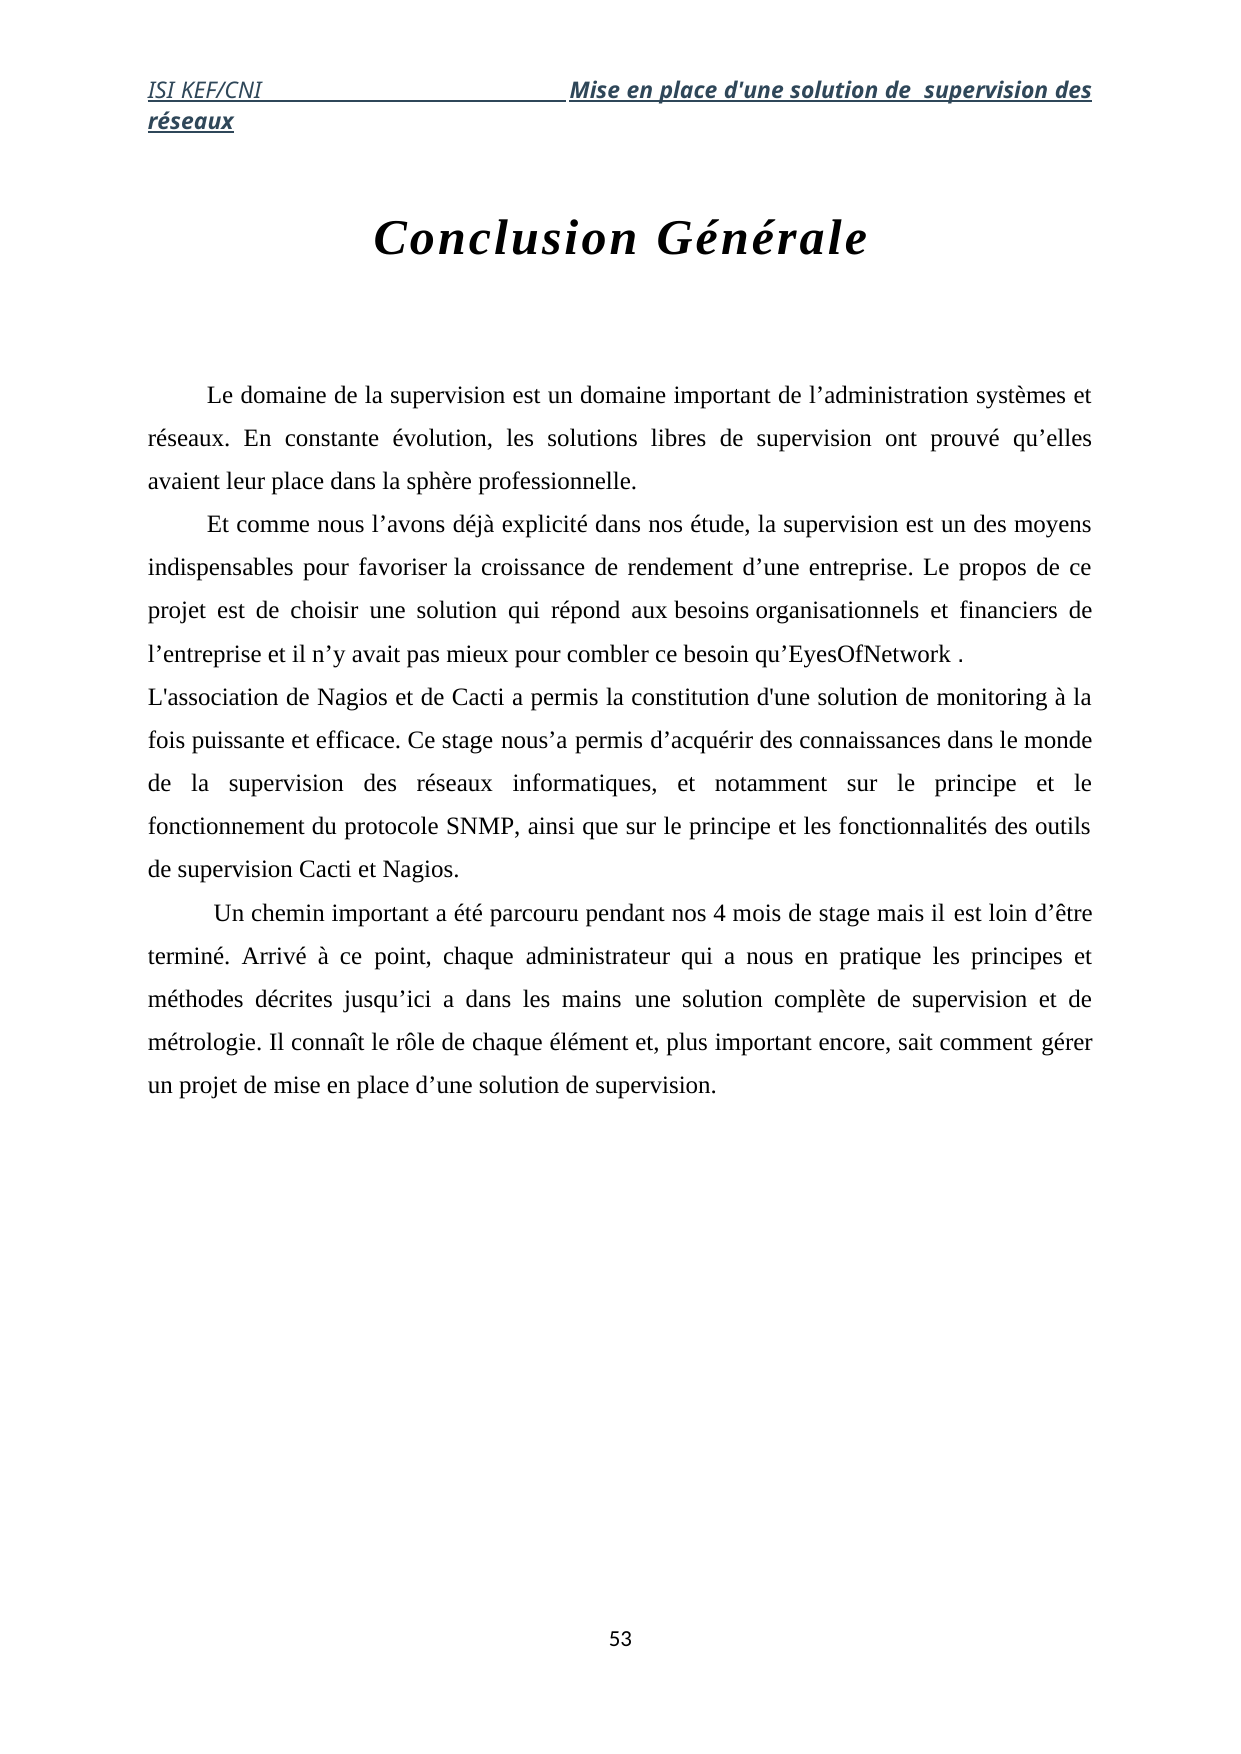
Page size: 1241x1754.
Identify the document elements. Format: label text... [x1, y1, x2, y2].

text Et comme nous l’avons déjà explicité dans nos étude, la supervision est un des moyens indispensables pour favoriser la croissance de rendement d’une entreprise. Le propos de ce projet est de choisir une solution qui répond aux besoins organisationnels et financiers de l’entreprise et il n’y avait pas mieux pour combler ce besoin qu’EyesOfNetwork . [148, 509, 1093, 667]
text Un chemin important a été parcouru pendant nos 4 mois de stage mais il est loin d’être terminé. Arrivé à ce point, chaque administrateur qui a nous en pratique les principes et méthodes décrites jusqu’ici a dans les mains une solution complète de supervision et de métrologie. Il connaît le rôle de chaque élément et, plus important encore, sait comment gérer un projet de mise en place d’une solution de supervision. [148, 898, 1093, 1099]
text Conclusion Générale [148, 207, 1093, 265]
text L'association de Nagios et de Cacti a permis la constitution d'une solution de monitoring à la fois puissante et efficace. Ce stage nous’a permis d’acquérir des connaissances dans le monde de la supervision des réseaux informatiques, et notamment sur le principe et le fonctionnement du protocole SNMP, ainsi que sur le principe et les fonctionnalités des outils de supervision Cacti et Nagios. [148, 682, 1093, 883]
text Le domaine de la supervision est un domaine important de l’administration systèmes et réseaux. En constante évolution, les solutions libres de supervision ont prouvé qu’elles avaient leur place dans la sphère professionnelle. [148, 380, 1093, 495]
